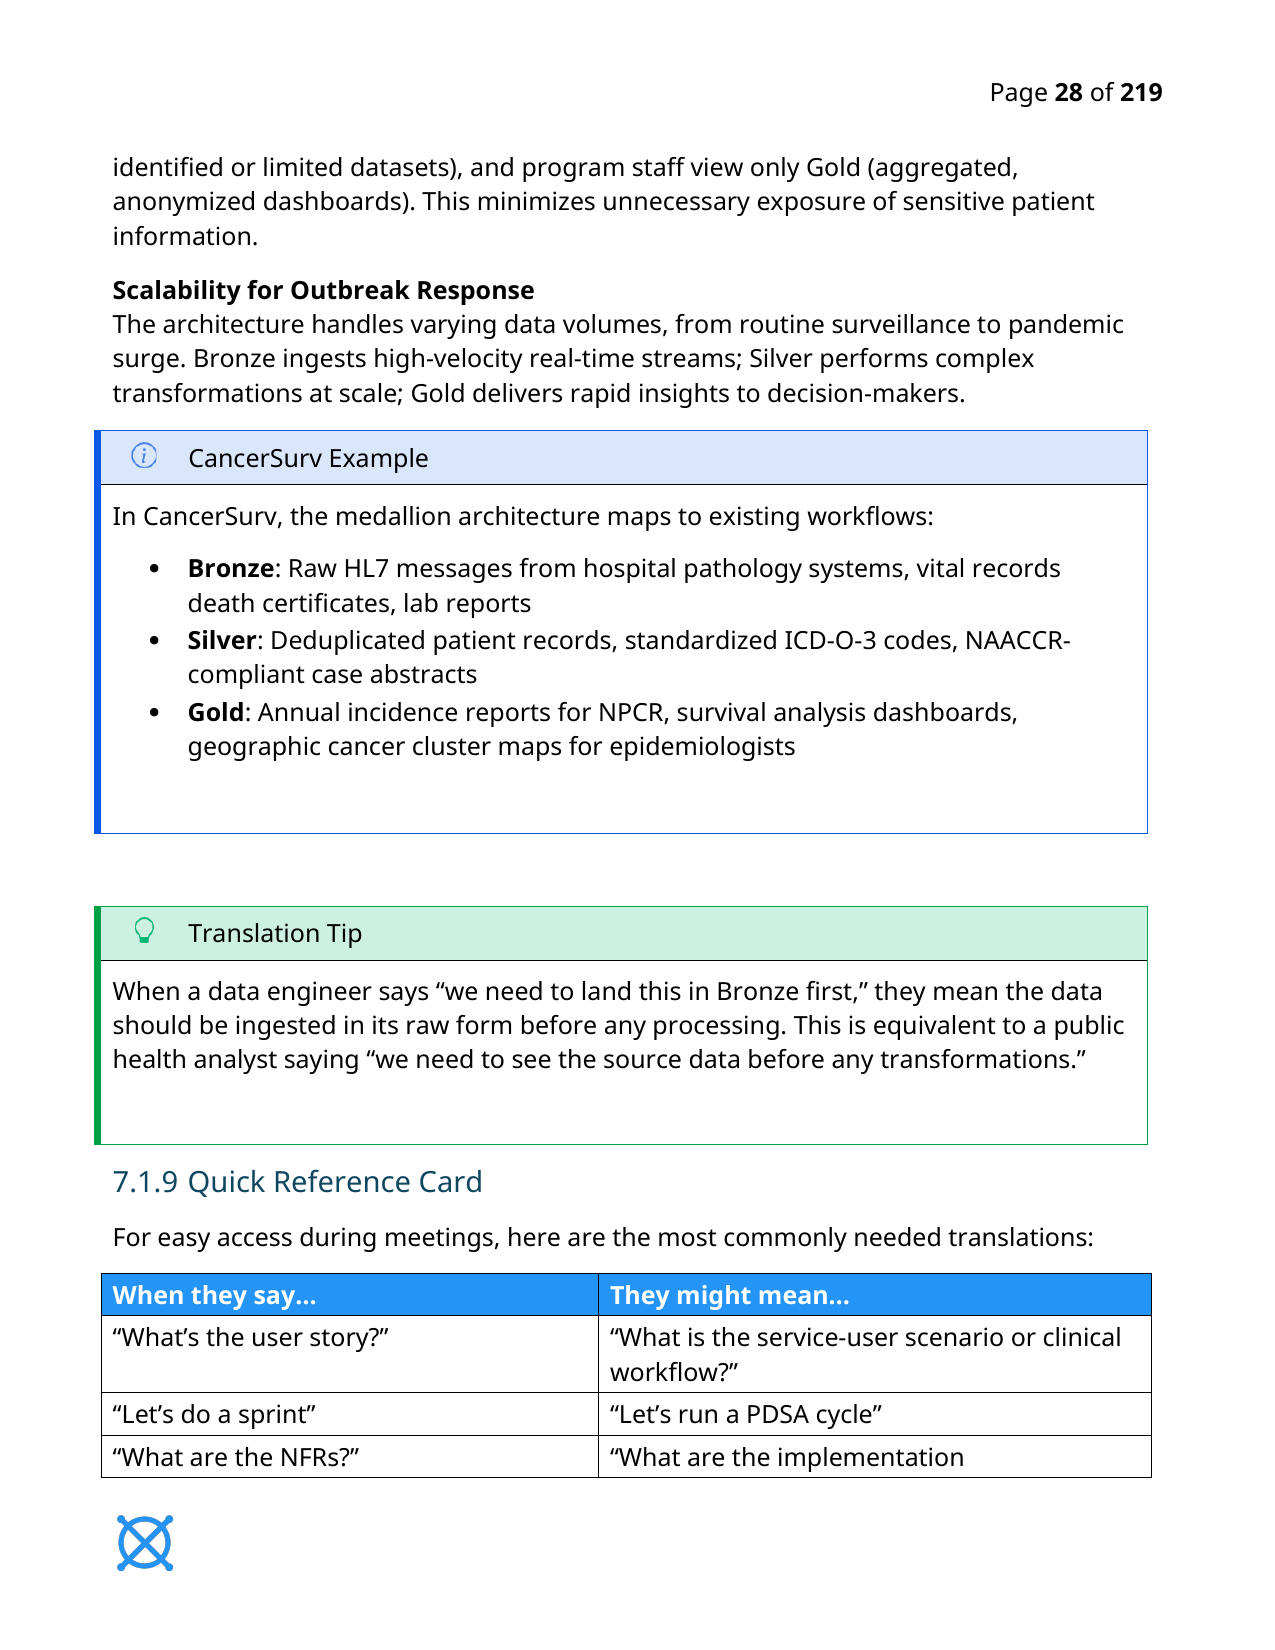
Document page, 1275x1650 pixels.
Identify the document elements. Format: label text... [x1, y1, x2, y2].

table_header CancerSurv Example [101, 431, 1147, 484]
table_cell “Let’s run a PDSA cycle” [599, 1393, 1151, 1434]
table_cell “What are the NFRs?” [102, 1436, 598, 1477]
text The architecture handles varying data volumes, from routine surveillance to pandemic surge. Bronze ingests high-velocity real-time streams; Silver performs complex transformations at scale; Gold delivers rapid insights to decision-makers. [112, 307, 1162, 409]
table_cell “What are the implementation characteristics?” [599, 1436, 1151, 1477]
text Scalability for Outbreak Response [112, 273, 1162, 307]
table_cell In CancerSurv, the medallion architecture maps to existing workflows: Bronze: Raw HL7 messages from hospital pathology systems, vital records death certificates, lab reports Silver: Deduplicated patient records, standardized ICD-O-3 codes, NAACCR-compliant case abstracts Gold: Annual incidence reports for NPCR, survival analysis dashboards, geographic cancer cluster maps for epidemiologists [101, 485, 1147, 833]
table_cell “What is the service-user scenario or clinical workflow?” [599, 1316, 1151, 1392]
text For easy access during meetings, here are the most commonly needed translations: [112, 1220, 1162, 1254]
table_header Translation Tip [101, 907, 1147, 960]
picture [112, 1511, 177, 1575]
table_header They might mean… [599, 1274, 1151, 1315]
picture [131, 442, 157, 468]
table_cell When a data engineer says “we need to land this in Bronze first,” they mean the data should be ingested in its raw form before any processing. This is equivalent to a public health analyst saying “we need to see the source data before any transformations.” [101, 961, 1147, 1144]
picture [131, 917, 157, 943]
table_cell “Let’s do a sprint” [102, 1393, 598, 1434]
subtitle Quick Reference Card [112, 1161, 1162, 1201]
table_cell “What’s the user story?” [102, 1316, 598, 1392]
table_header When they say… [102, 1274, 598, 1315]
